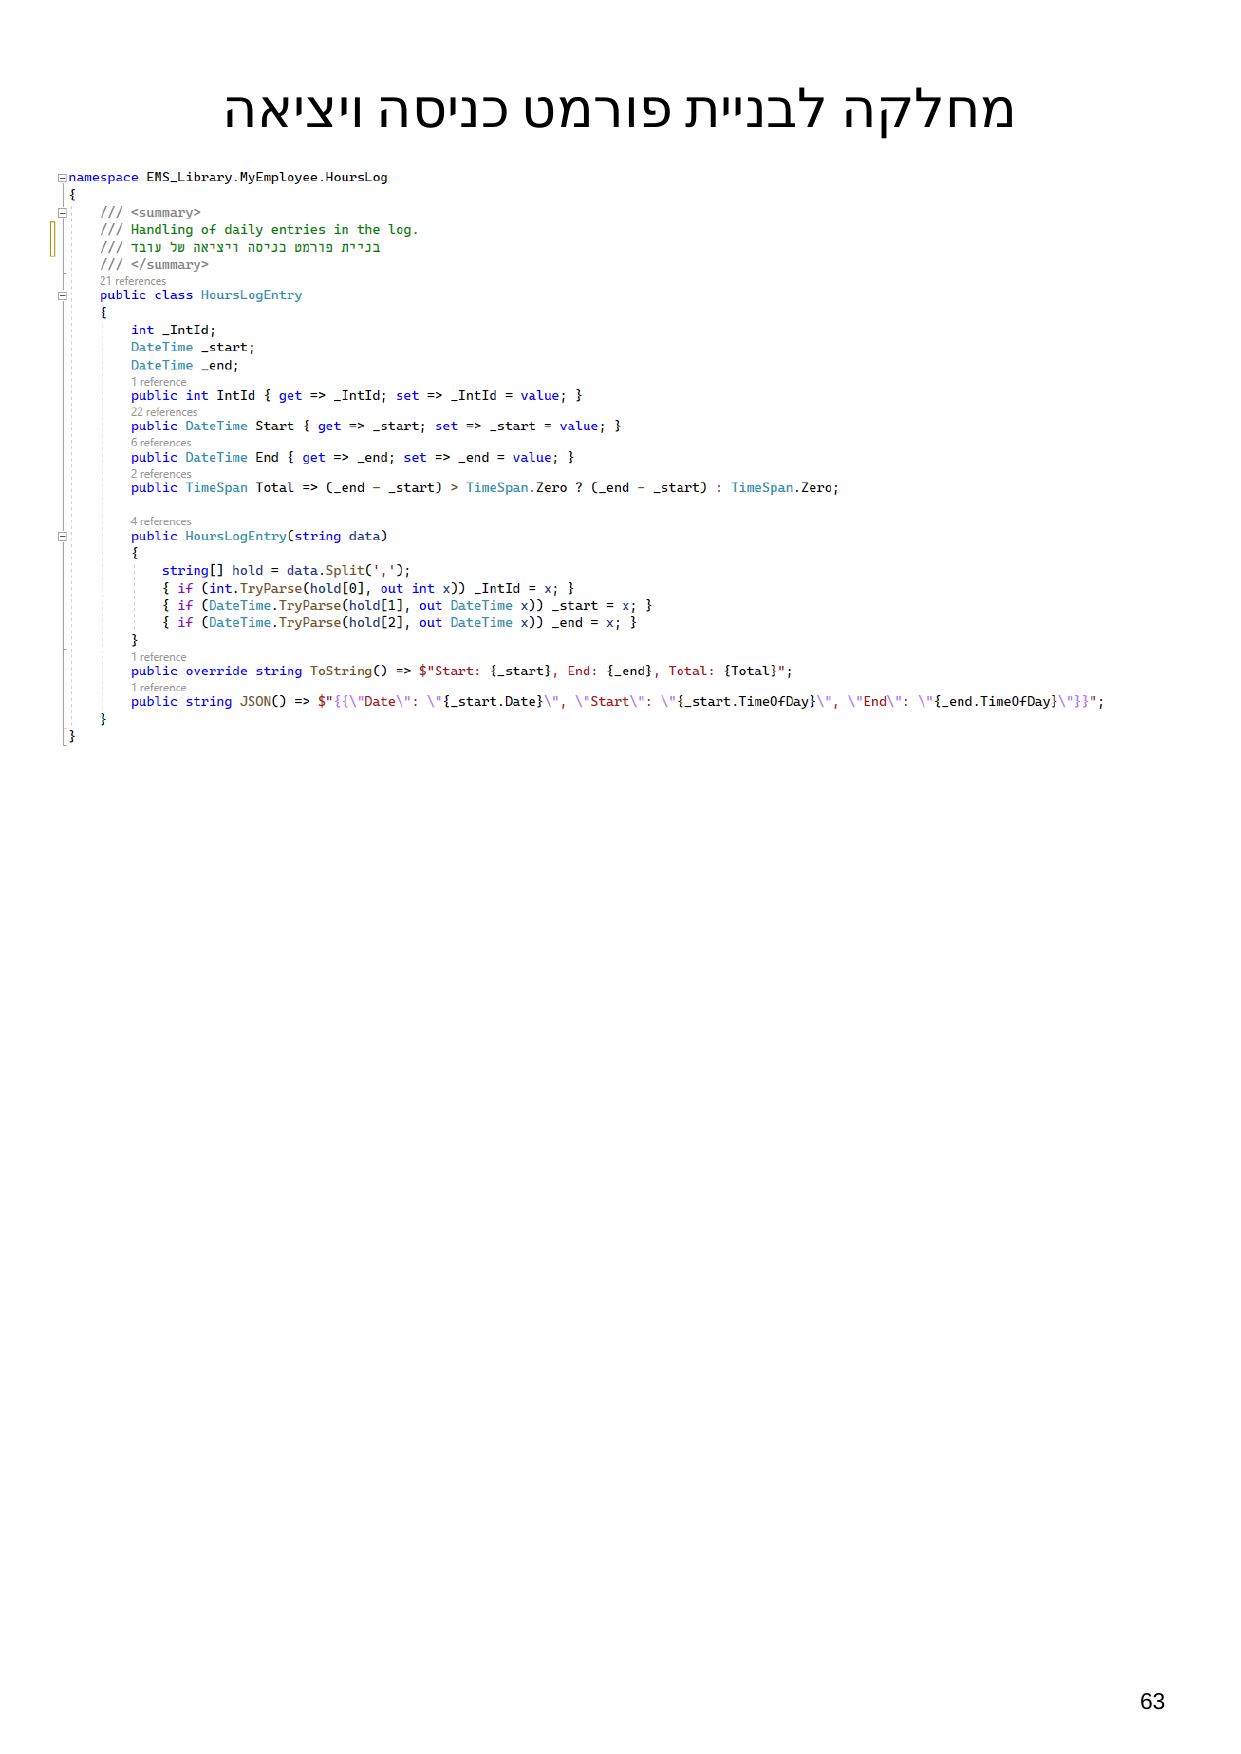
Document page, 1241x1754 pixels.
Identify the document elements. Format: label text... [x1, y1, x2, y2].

text מחלקה לבניית פורמט כניסה ויציאה [75, 75, 1165, 141]
picture [47, 163, 1165, 766]
